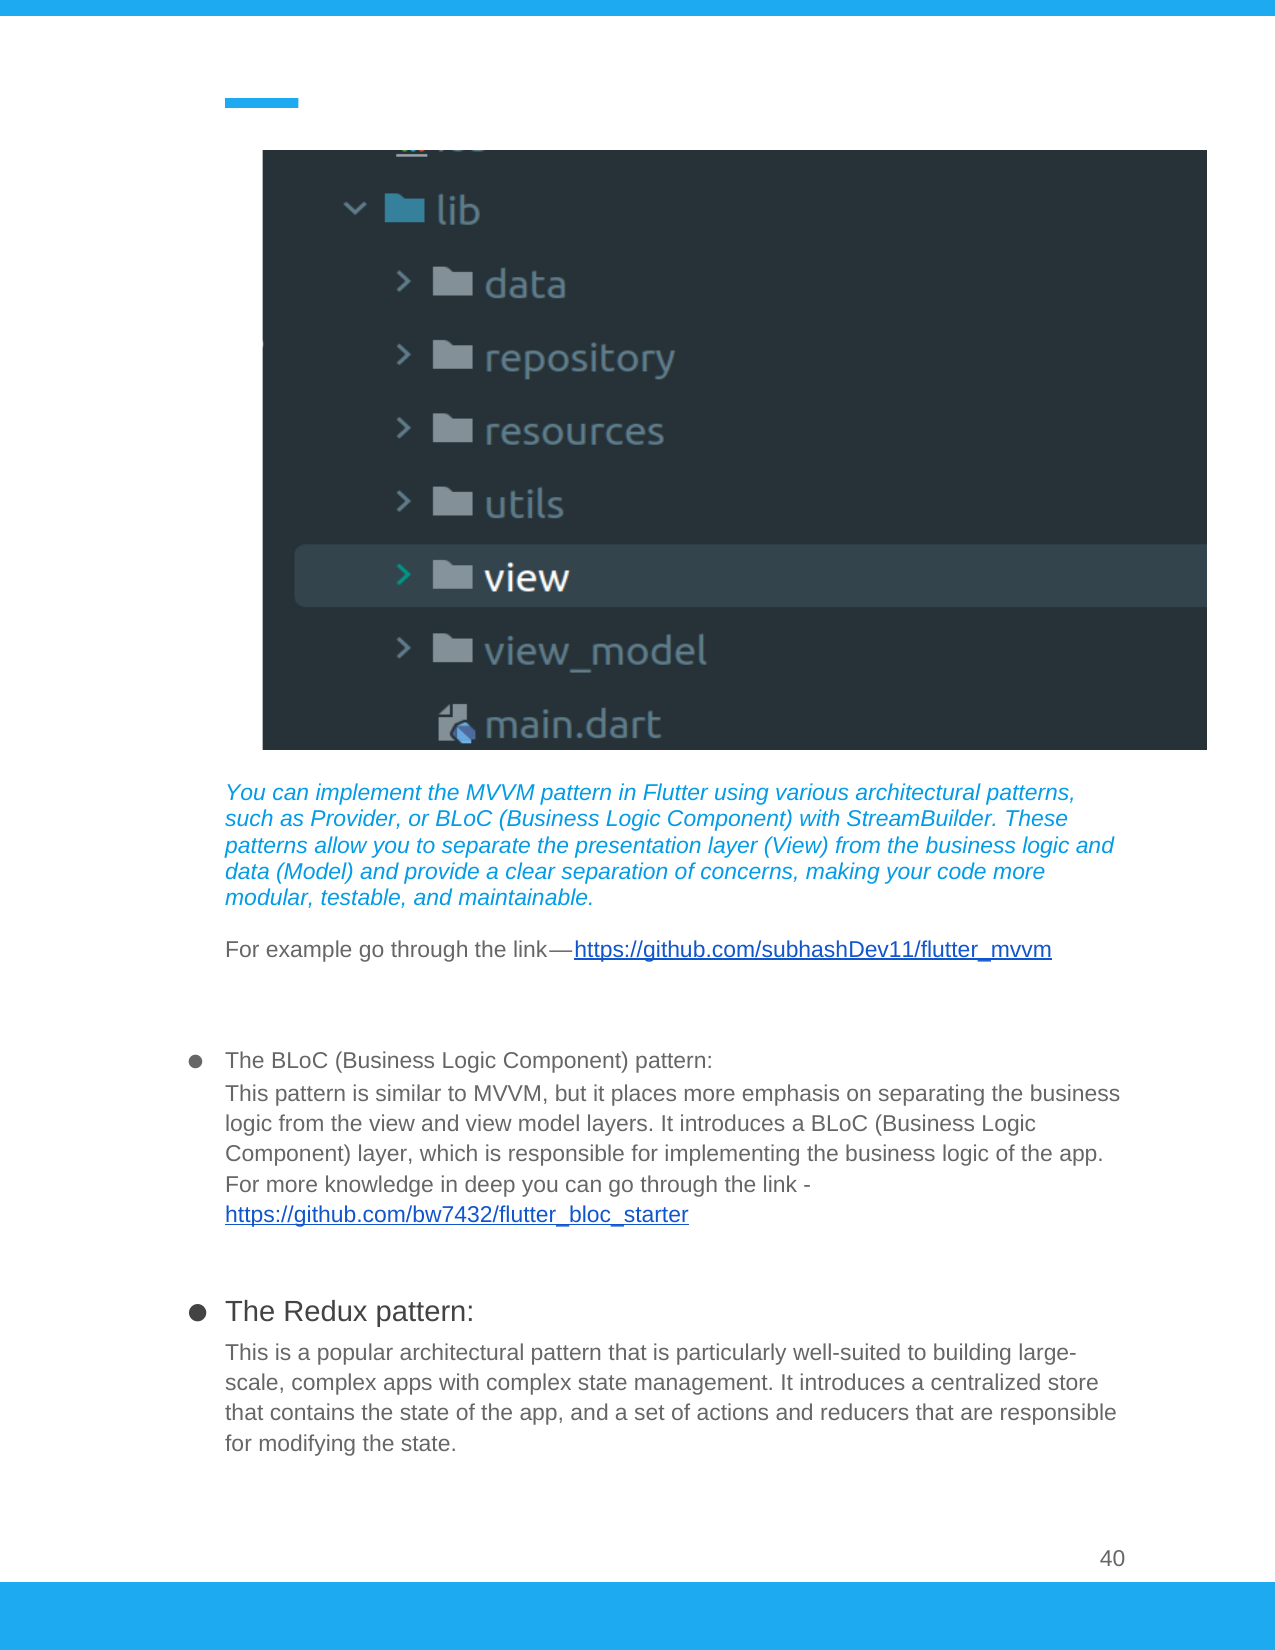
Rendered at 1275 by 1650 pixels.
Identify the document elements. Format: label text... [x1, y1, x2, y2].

picture [0, 1582, 1275, 1650]
text For more knowledge in deep you can go through the link - https://github.com/bw7432/flutter_bloc_starter [225, 1171, 1125, 1227]
subtitle The Redux pattern: [187, 1294, 1125, 1331]
text This is a popular architectural pattern that is particularly well-suited to building large-scale, complex apps with complex state management. It introduces a centralized store that contains the state of the app, and a set of actions and reducers that are responsible for modifying the state. [225, 1339, 1125, 1456]
picture [0, 0, 1275, 16]
list The BLoC (Business Logic Component) pattern: [187, 1047, 1125, 1076]
picture [225, 98, 299, 108]
text For example go through the link — https://github.com/subhashDev11/flutter_mvvm [225, 936, 1125, 962]
picture [262, 150, 1207, 750]
text You can implement the MVVM pattern in Flutter using various architectural patterns, such as Provider, or BLoC (Business Logic Component) with StreamBuilder. These patterns allow you to separate the presentation layer (View) from the business logic and data (Model) and provide a clear separation of concerns, making your code more modular, testable, and maintainable. [225, 779, 1125, 911]
text This pattern is similar to MVVM, but it places more emphasis on separating the business logic from the view and view model layers. It introduces a BLoC (Business Logic Component) layer, which is responsible for implementing the business logic of the app. [225, 1080, 1125, 1167]
